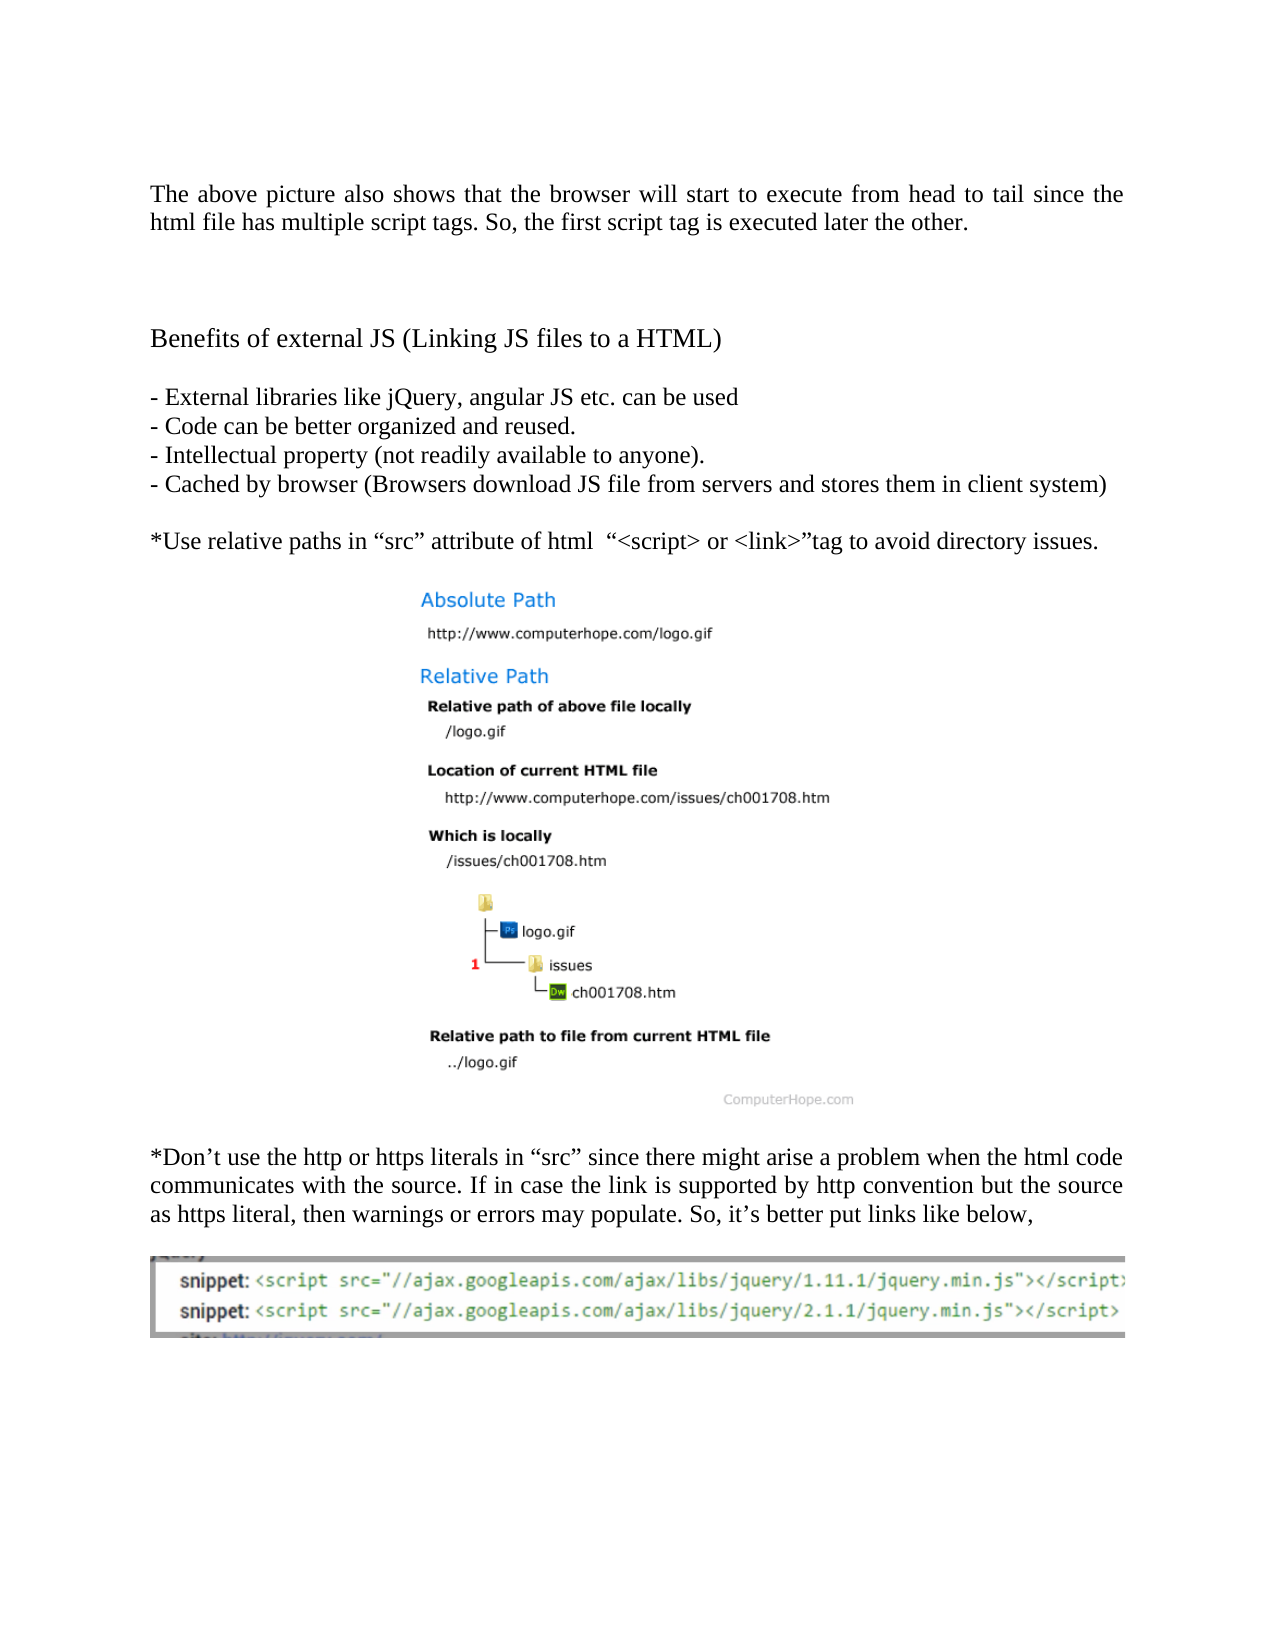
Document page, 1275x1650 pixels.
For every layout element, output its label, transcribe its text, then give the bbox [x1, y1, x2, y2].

text Benefits of external JS (Linking JS files to a HTML) [150, 322, 1125, 354]
text - Intellectual property (not readily available to anyone). [150, 440, 1125, 469]
picture [150, 1256, 1125, 1338]
text *Use relative paths in “src” attribute of html “<script> or <link>”tag to avoid directory issues. [150, 526, 1125, 555]
picture [411, 583, 864, 1113]
text - Code can be better organized and reused. [150, 411, 1125, 440]
text The above picture also shows that the browser will start to execute from head to tail since the html file has multiple script tags. So, the first script tag is executed later the other. [150, 179, 1125, 236]
text - External libraries like jQuery, angular JS etc. can be used [150, 382, 1125, 411]
text *Don’t use the http or https literals in “src” since there might arise a problem when the html code communicates with the source. If in case the link is supported by http convention but the source as https literal, then warnings or errors may populate. So, it’s better put links like below, [150, 1142, 1125, 1228]
text - Cached by browser (Browsers download JS file from servers and stores them in client system) [150, 469, 1125, 497]
